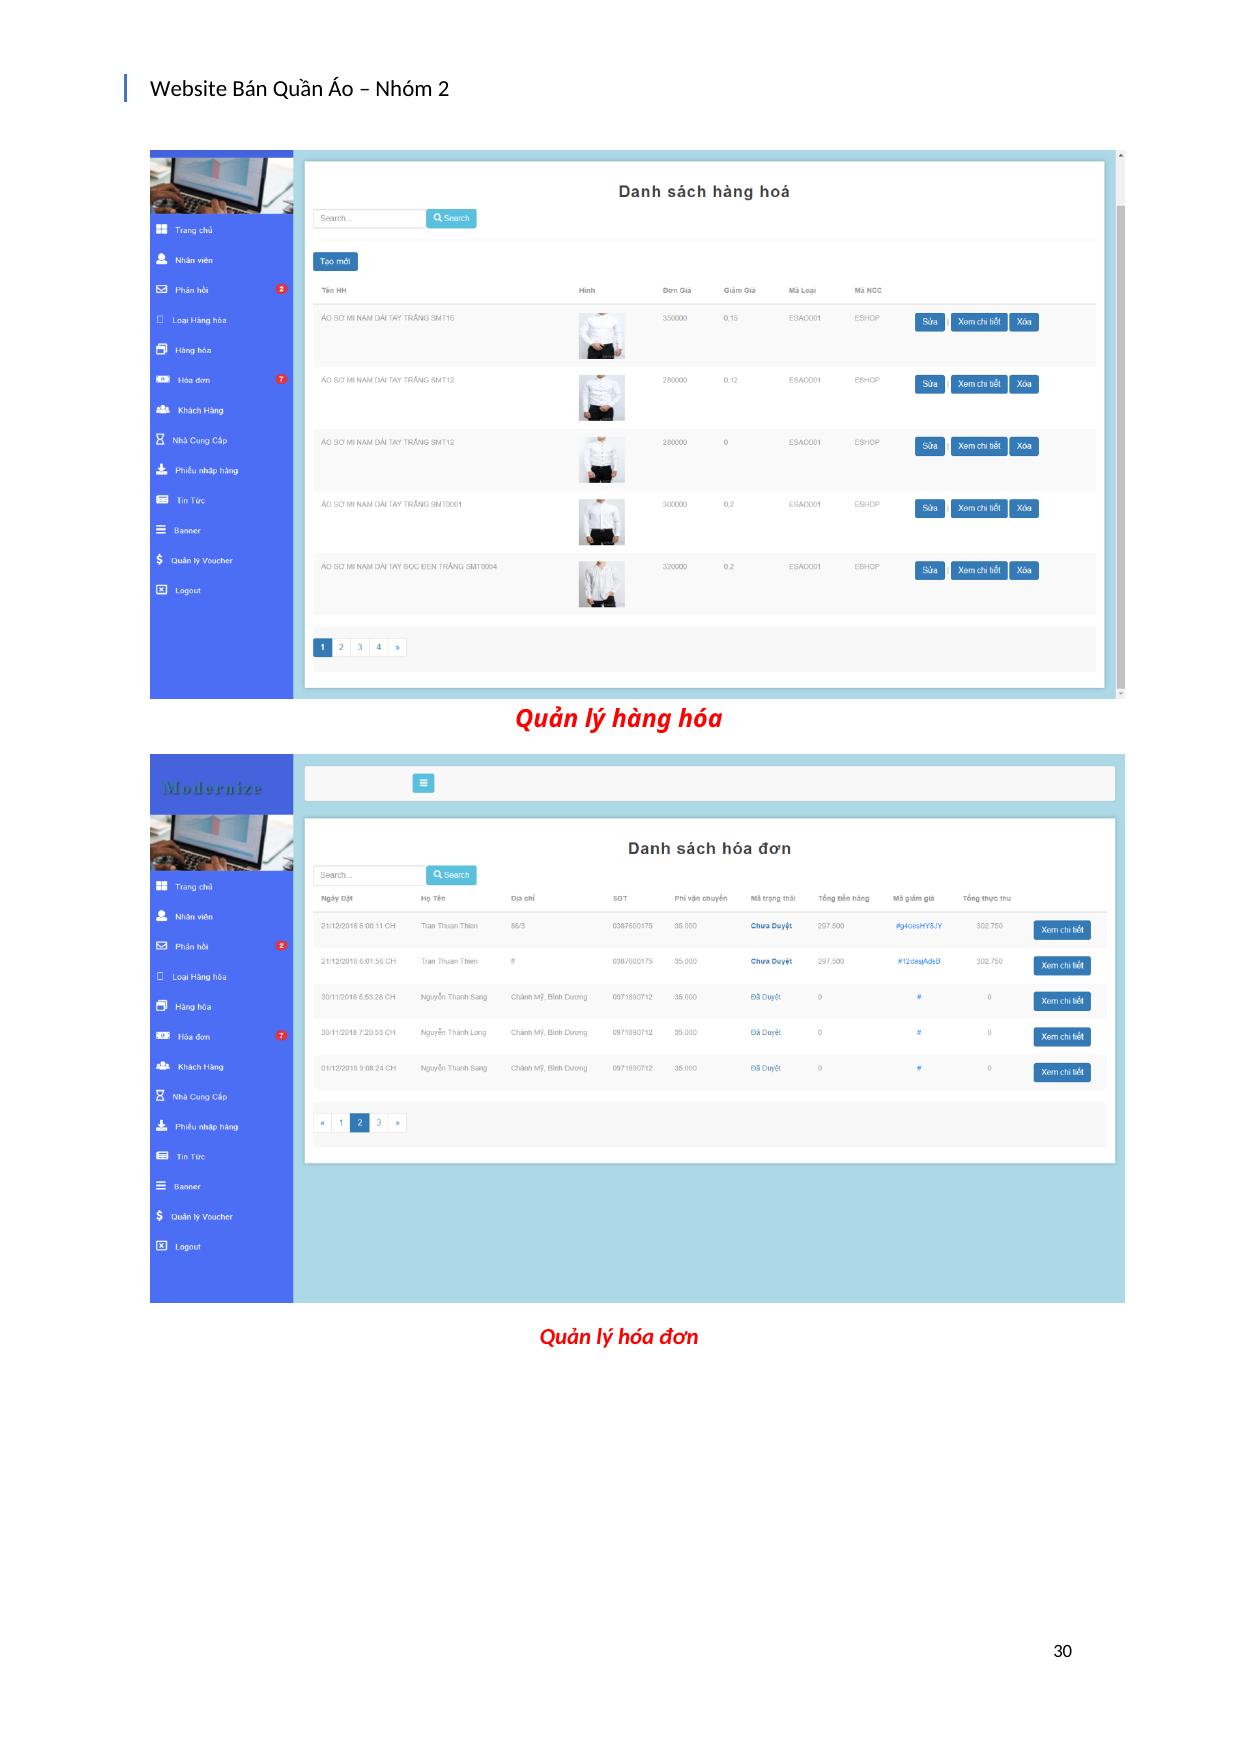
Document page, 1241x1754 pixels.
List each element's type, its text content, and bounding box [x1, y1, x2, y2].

picture [150, 754, 1125, 1303]
text Quản lý hóa đơn [150, 1322, 1090, 1350]
text Quản lý hàng hóa [150, 699, 1090, 735]
picture [150, 150, 1125, 699]
